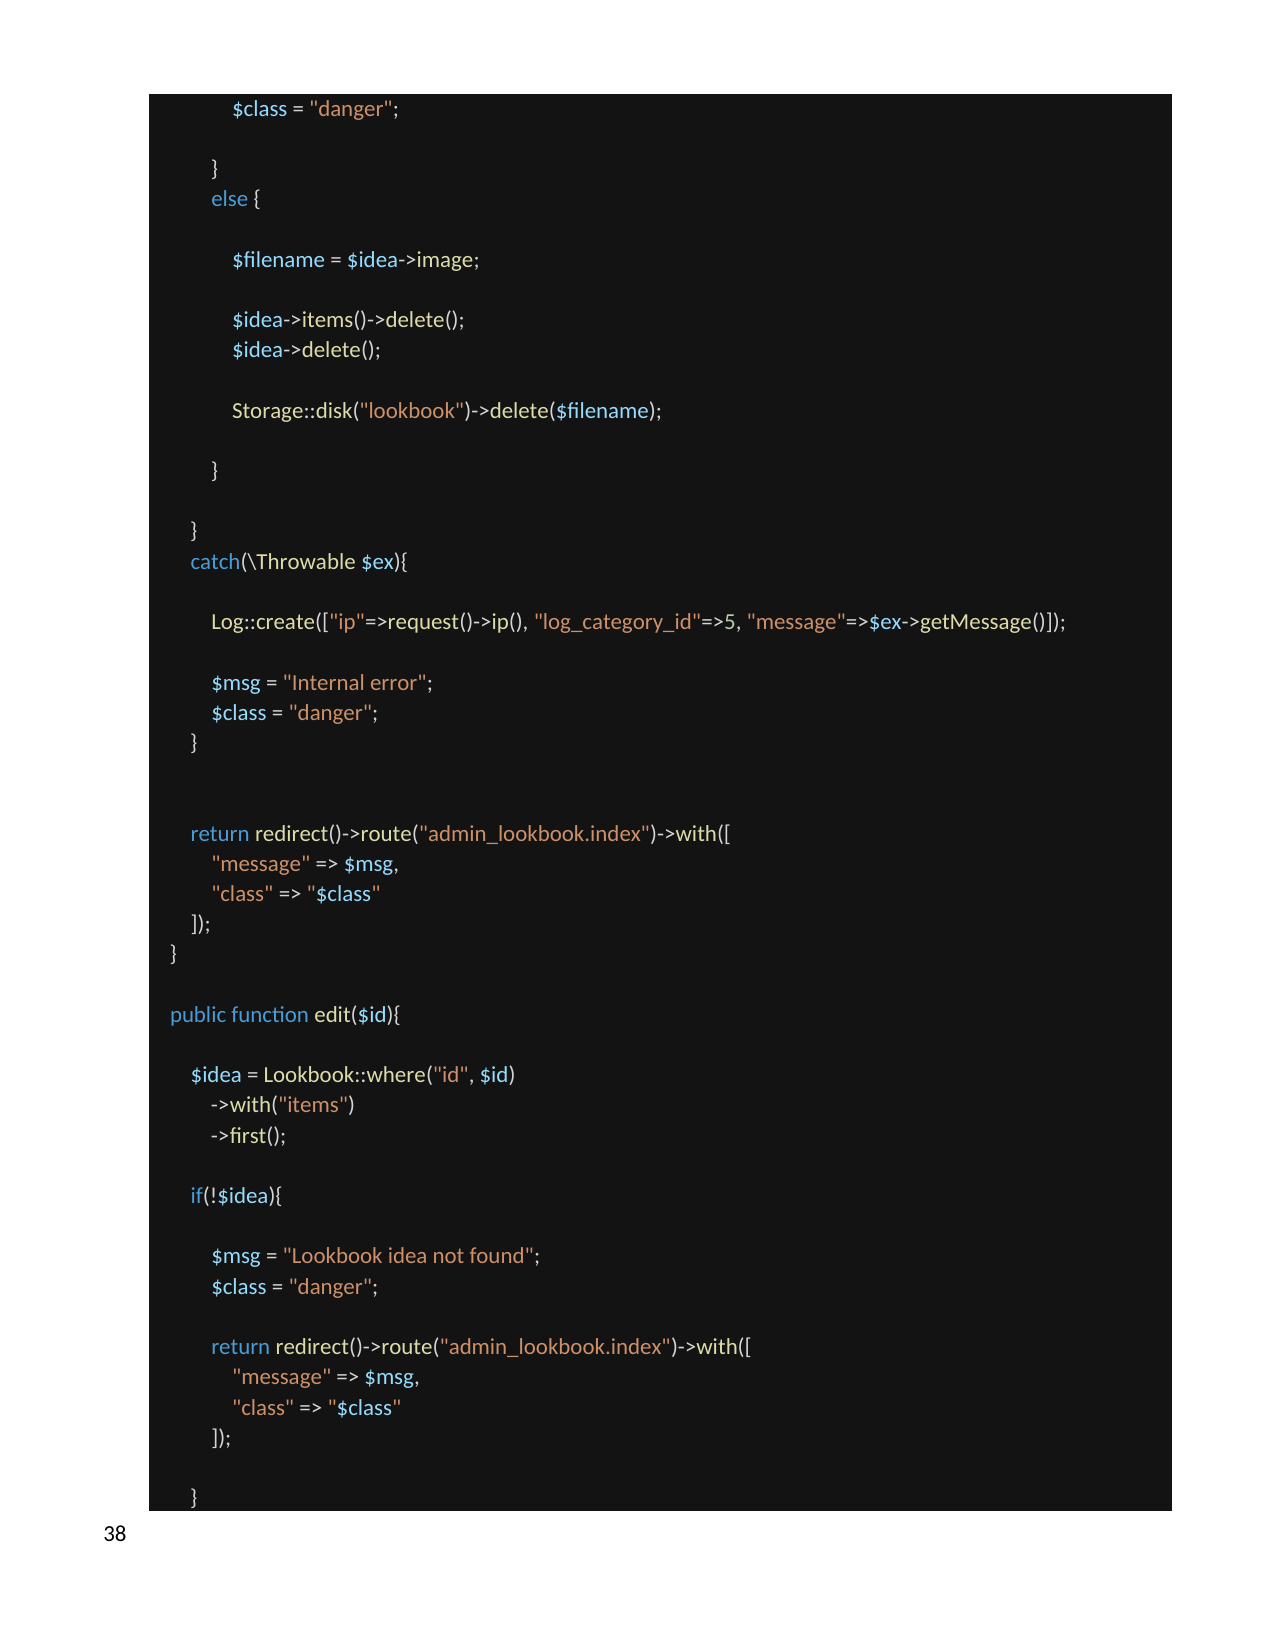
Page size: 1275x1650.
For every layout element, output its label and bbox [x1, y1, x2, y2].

text [149, 94, 1172, 1511]
